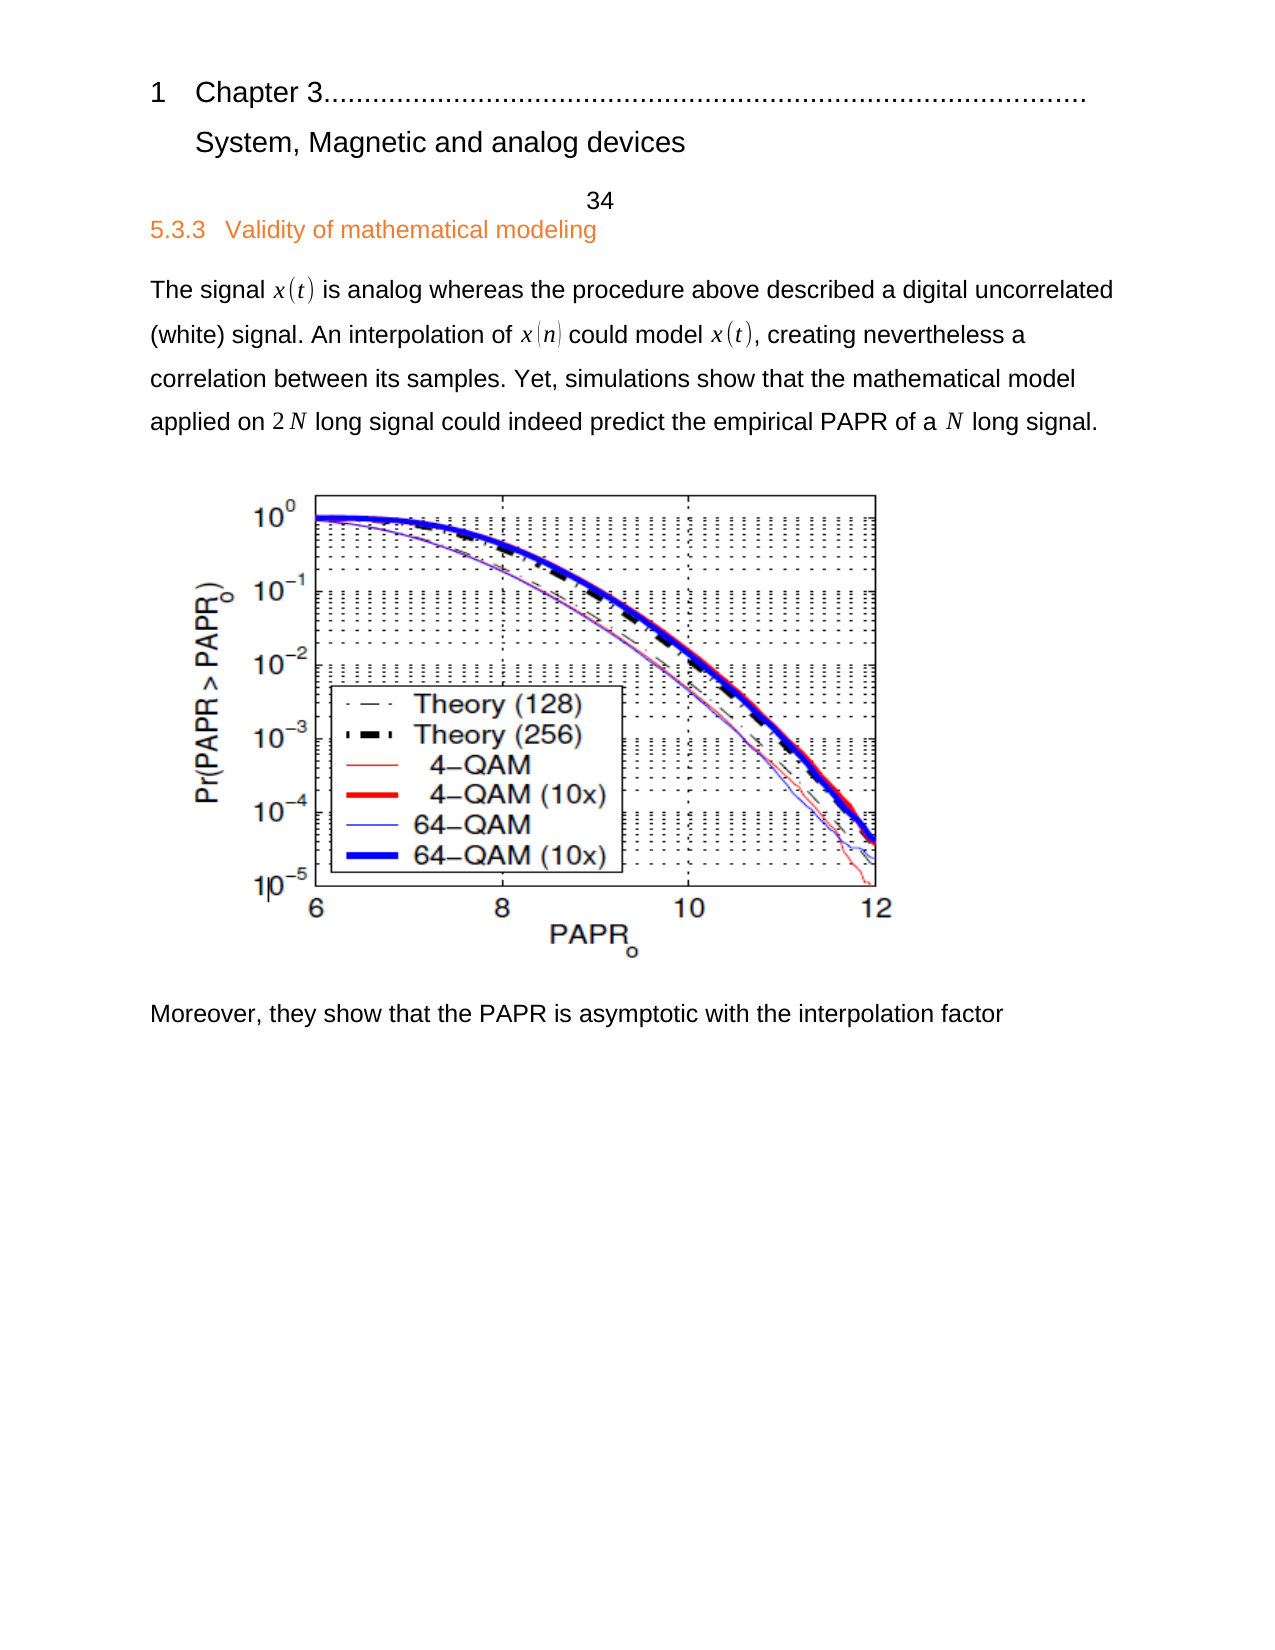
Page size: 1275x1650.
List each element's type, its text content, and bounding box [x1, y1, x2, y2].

text Moreover, they show that the PAPR is asymptotic with the interpolation factor [150, 999, 1125, 1028]
text The signal is analog whereas the procedure above described a digital uncorrelated (white) signal. An interpolation of could model , creating nevertheless a correlation between its samples. Yet, simulations show that the mathematical model applied on long signal could indeed predict the empirical PAPR of a long signal. [150, 274, 1125, 436]
subtitle Validity of mathematical modeling [150, 215, 1125, 243]
picture [150, 466, 930, 969]
